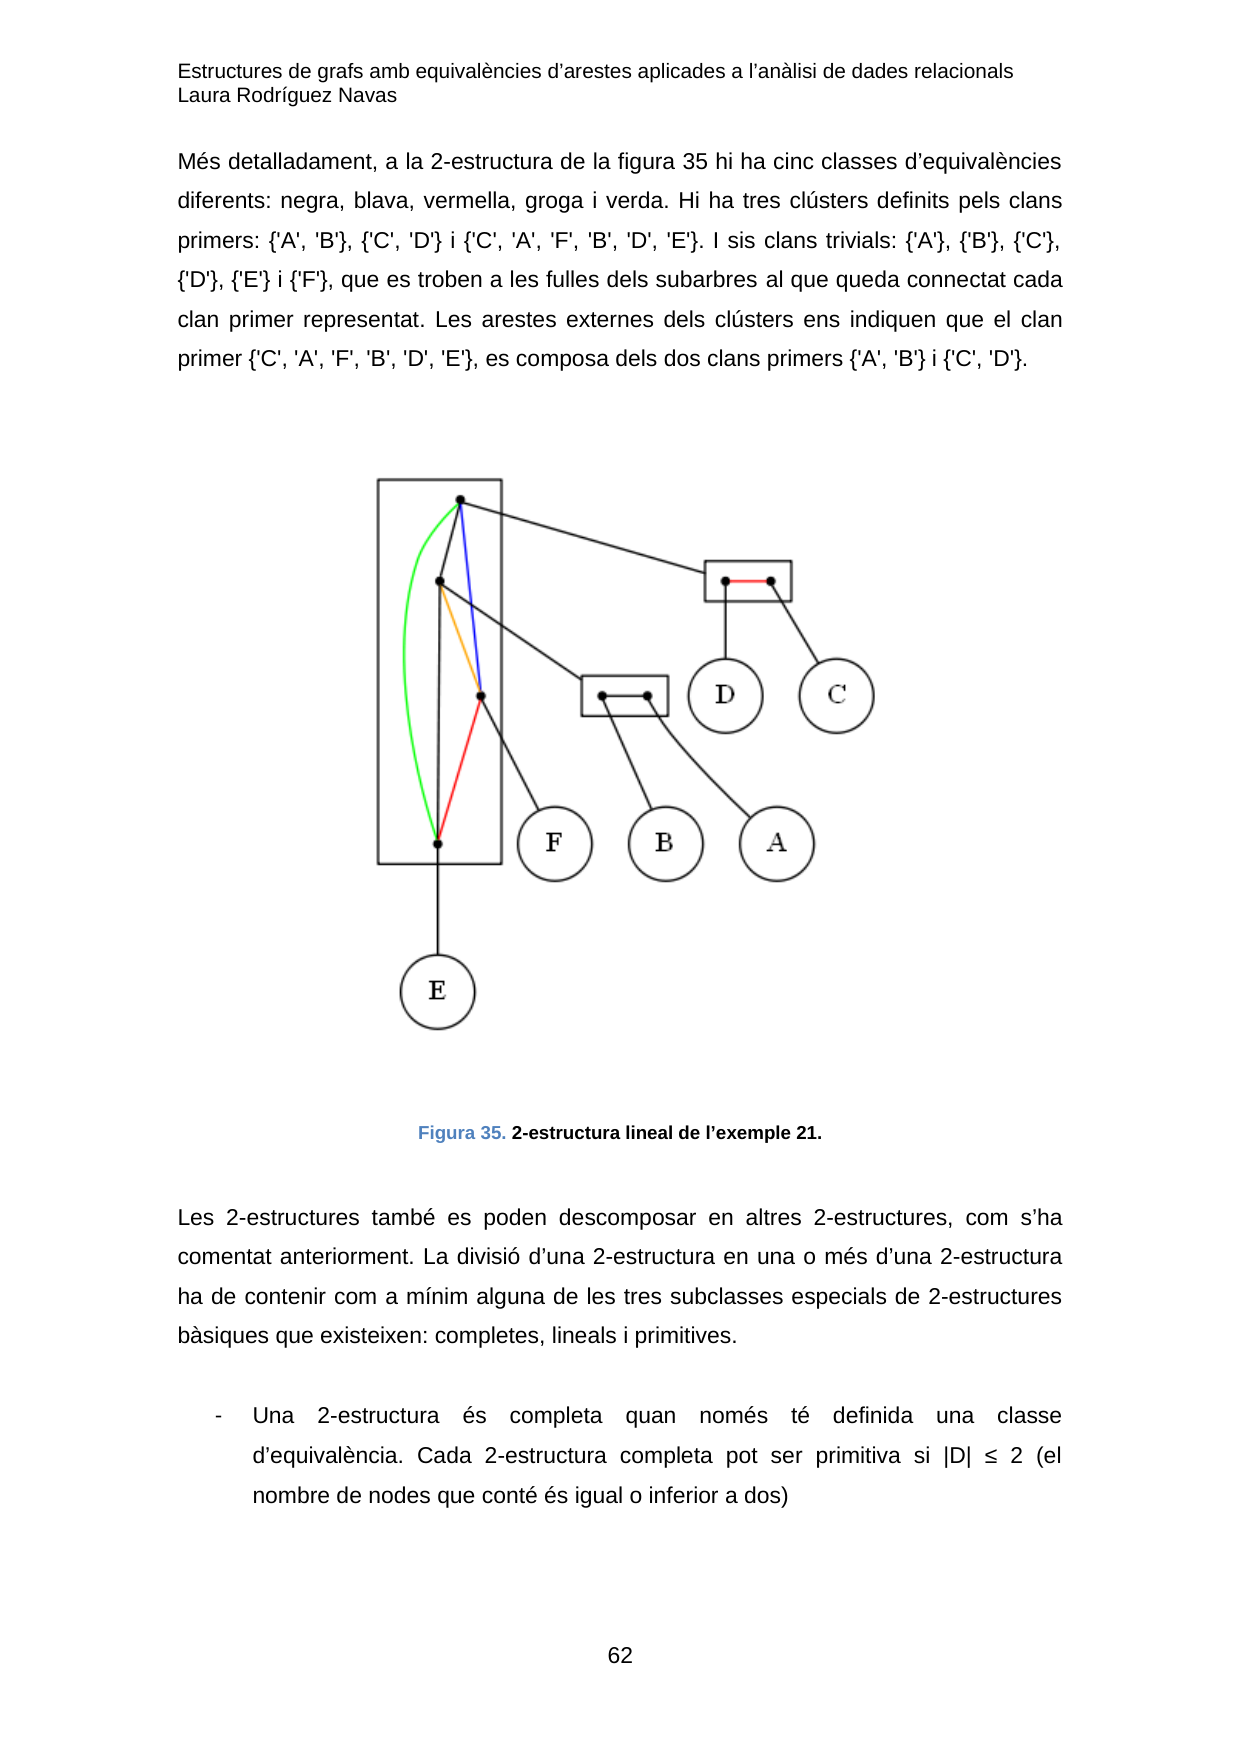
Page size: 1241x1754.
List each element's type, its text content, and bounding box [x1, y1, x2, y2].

text Les 2-estructures també es poden descomposar en altres 2-estructures, com s’ha comentat anteriorment. La divisió d’una 2-estructura en una o més d’una 2-estructura ha de contenir com a mínim alguna de les tres subclasses especials de 2-estructures bàsiques que existeixen: completes, lineals i primitives. [177, 1204, 1063, 1348]
list Una 2-estructura és completa quan només té definida una classe d’equivalència. Cada 2-estructura completa pot ser primitiva si |D| ≤ 2 (el nombre de nodes que conté és igual o inferior a dos) [215, 1401, 1063, 1508]
text Més detalladament, a la 2-estructura de la figura 35 hi ha cinc classes d’equivalències diferents: negra, blava, vermella, groga i verda. Hi ha tres clústers definits pels clans primers: {'A', 'B'}, {'C', 'D'} i {'C', 'A', 'F', 'B', 'D', 'E'}. I sis clans trivials: {'A'}, {'B'}, {'C'}, {'D'}, {'E'} i {'F'}, que es troben a les fulles dels subarbres al que queda connectat cada clan primer representat. Les arestes externes dels clústers ens indiquen que el clan primer {'C', 'A', 'F', 'B', 'D', 'E'}, es composa dels dos clans primers {'A', 'B'} i {'C', 'D'}. [177, 148, 1063, 371]
picture [363, 463, 878, 1035]
